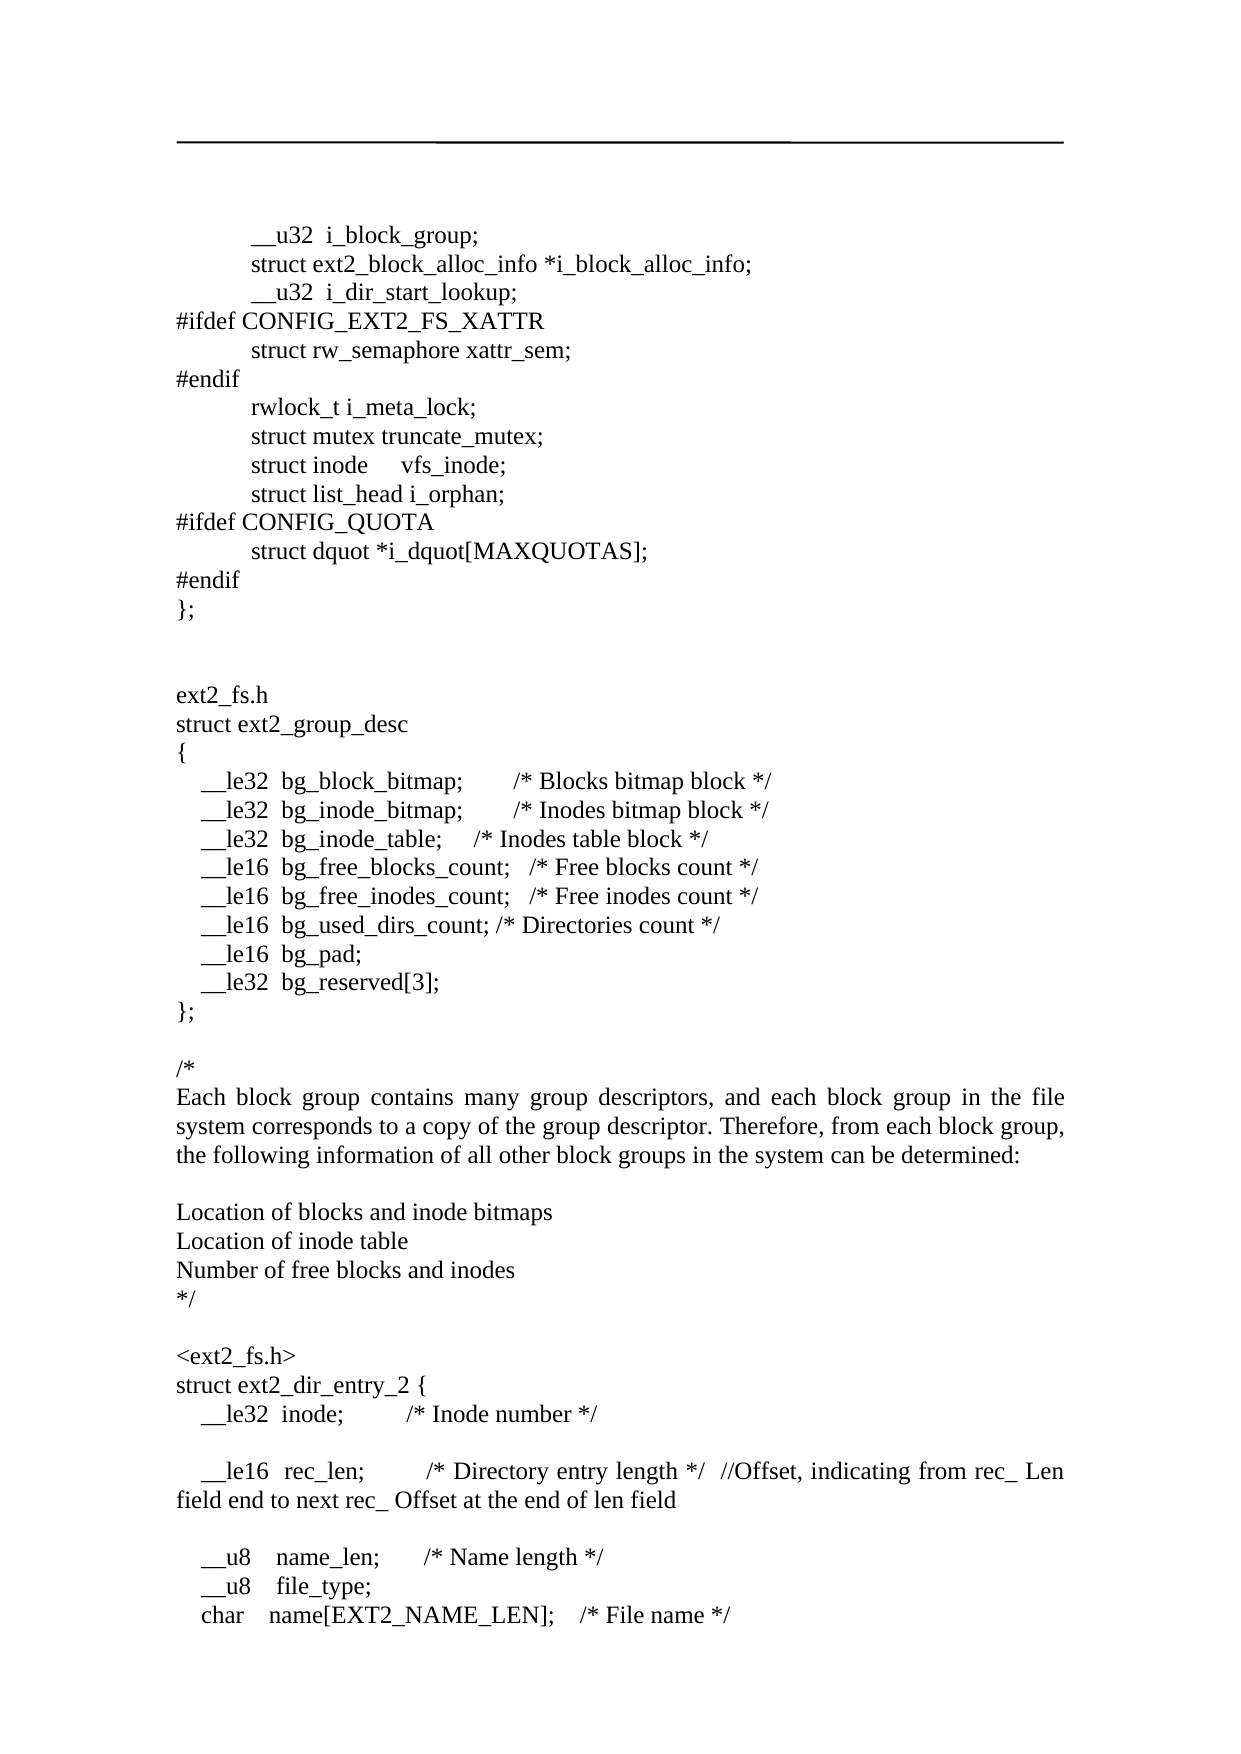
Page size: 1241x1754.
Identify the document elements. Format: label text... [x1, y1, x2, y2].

text struct ext2_dir_entry_2 { [176, 1370, 1066, 1399]
text __le16 bg_pad; [176, 939, 1066, 967]
text __u8 name_len; /* Name length */ [176, 1542, 1066, 1571]
text Each block group contains many group descriptors, and each block group in the file system corresponds to a copy of the group descriptor. Therefore, from each block group, the following information of all other block groups in the system can be determined: [176, 1082, 1066, 1169]
text __u32 i_block_group; [176, 220, 1066, 249]
text { [176, 737, 1066, 766]
text rwlock_t i_meta_lock; [176, 392, 1066, 421]
text }; [176, 594, 1066, 622]
text __le32 bg_inode_table; /* Inodes table block */ [176, 824, 1066, 852]
text */ [176, 1284, 1066, 1312]
text struct mutex truncate_mutex; [176, 421, 1066, 450]
text __le32 bg_block_bitmap; /* Blocks bitmap block */ [176, 766, 1066, 795]
text #ifdef CONFIG_QUOTA [176, 507, 1066, 536]
text struct rw_semaphore xattr_sem; [176, 335, 1066, 364]
text #endif [176, 565, 1066, 594]
text Number of free blocks and inodes [176, 1255, 1066, 1284]
text <ext2_fs.h> [176, 1341, 1066, 1370]
text __le16 rec_len; /* Directory entry length */ //Offset, indicating from rec_ Len field end to next rec_ Offset at the end of len field [176, 1456, 1066, 1514]
text __le32 inode; /* Inode number */ [176, 1399, 1066, 1427]
text /* [176, 1054, 1066, 1082]
text struct inode vfs_inode; [176, 450, 1066, 479]
text char name[EXT2_NAME_LEN]; /* File name */ [176, 1600, 1066, 1629]
text struct ext2_block_alloc_info *i_block_alloc_info; [176, 249, 1066, 277]
text struct dquot *i_dquot[MAXQUOTAS]; [176, 536, 1066, 565]
text __u8 file_type; [176, 1571, 1066, 1600]
text Location of blocks and inode bitmaps [176, 1197, 1066, 1226]
text __le32 bg_reserved[3]; [176, 967, 1066, 996]
text struct list_head i_orphan; [176, 479, 1066, 507]
text ext2_fs.h [176, 680, 1066, 709]
text struct ext2_group_desc [176, 709, 1066, 737]
text Location of inode table [176, 1226, 1066, 1255]
text #ifdef CONFIG_EXT2_FS_XATTR [176, 306, 1066, 335]
text __le32 bg_inode_bitmap; /* Inodes bitmap block */ [176, 795, 1066, 824]
text #endif [176, 364, 1066, 392]
text }; [176, 996, 1066, 1025]
text __le16 bg_used_dirs_count; /* Directories count */ [176, 910, 1066, 939]
text __le16 bg_free_inodes_count; /* Free inodes count */ [176, 881, 1066, 910]
text __le16 bg_free_blocks_count; /* Free blocks count */ [176, 852, 1066, 881]
text __u32 i_dir_start_lookup; [176, 277, 1066, 306]
